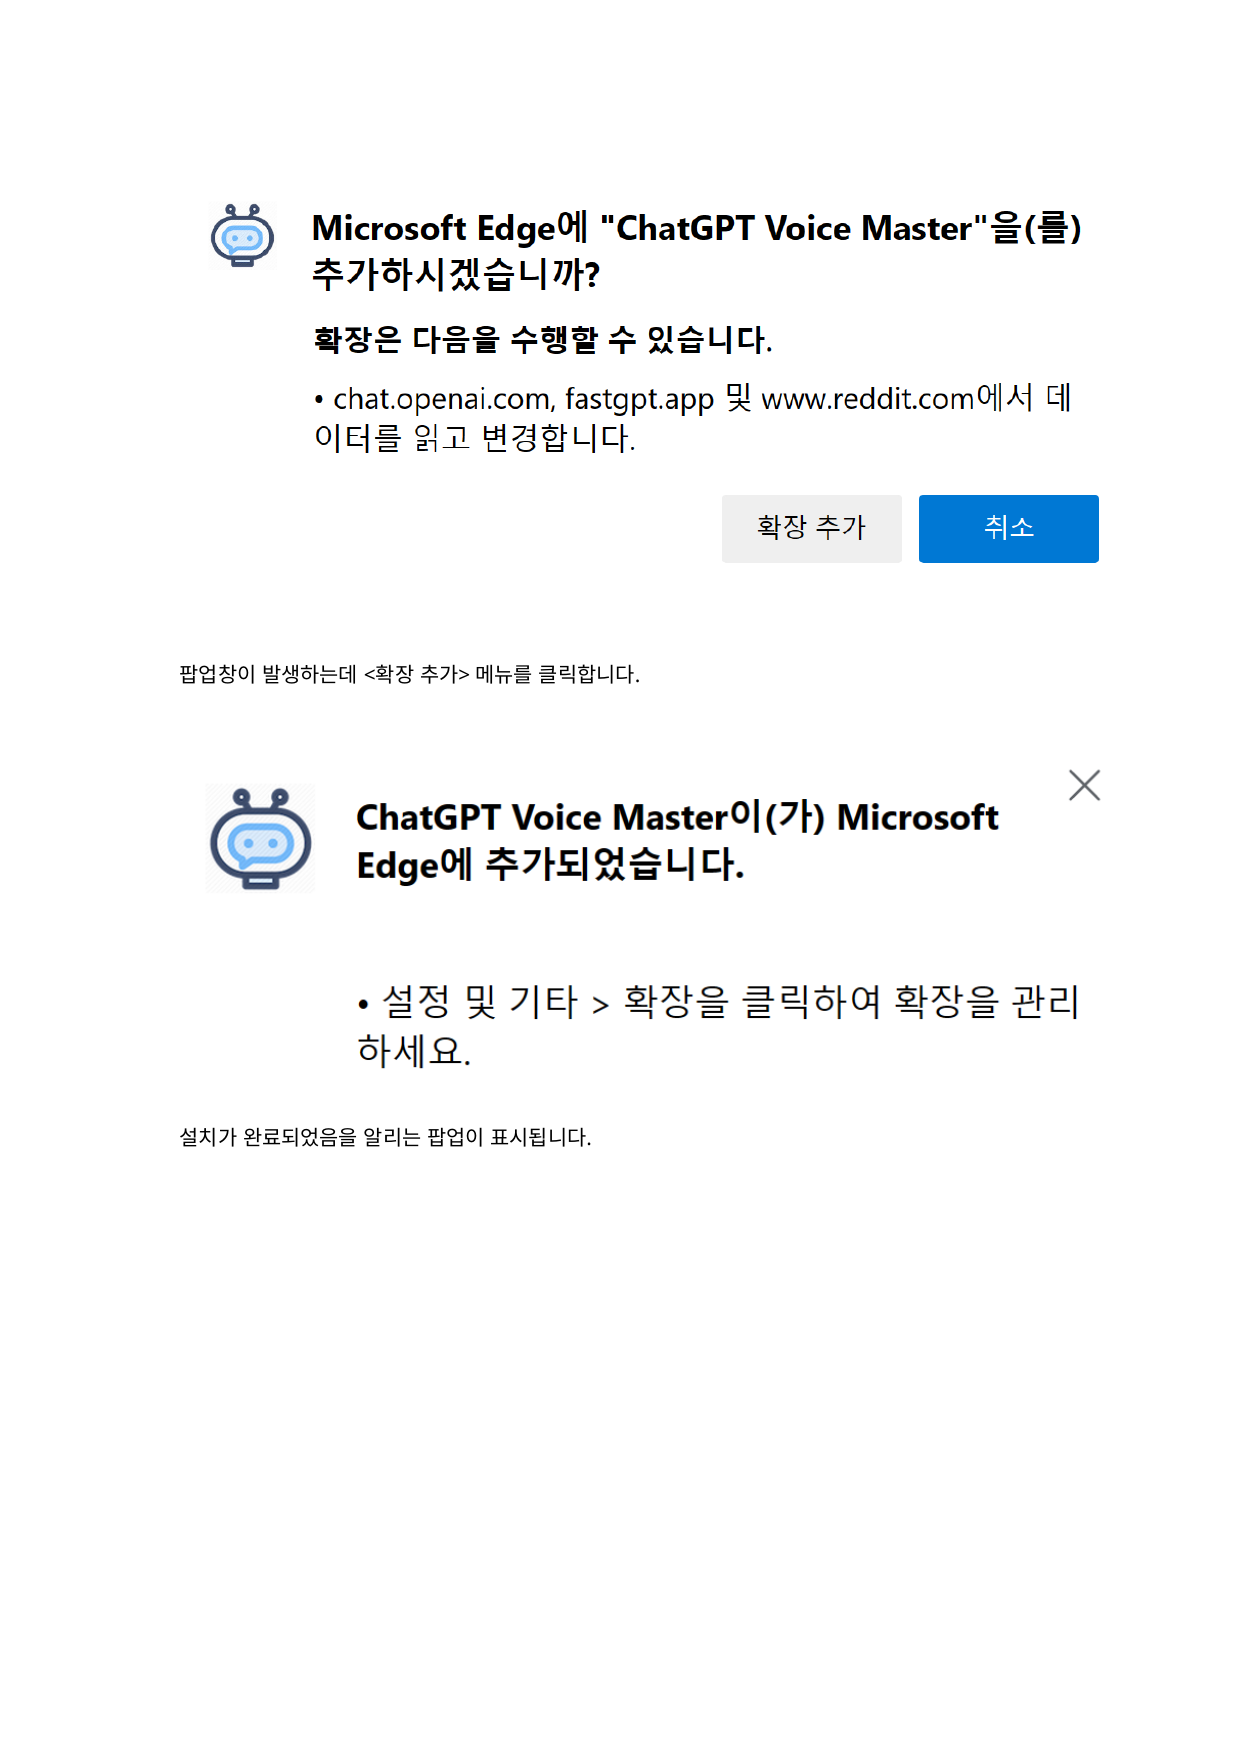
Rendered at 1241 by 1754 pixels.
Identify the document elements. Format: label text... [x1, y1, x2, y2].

picture [179, 754, 1120, 1103]
picture [179, 177, 1120, 592]
text 팝업창이 발생하는데 <확장 추가> 메뉴를 클릭합니다. [150, 658, 1090, 688]
text 설치가 완료되었음을 알리는 팝업이 표시됩니다. [150, 1121, 1090, 1152]
